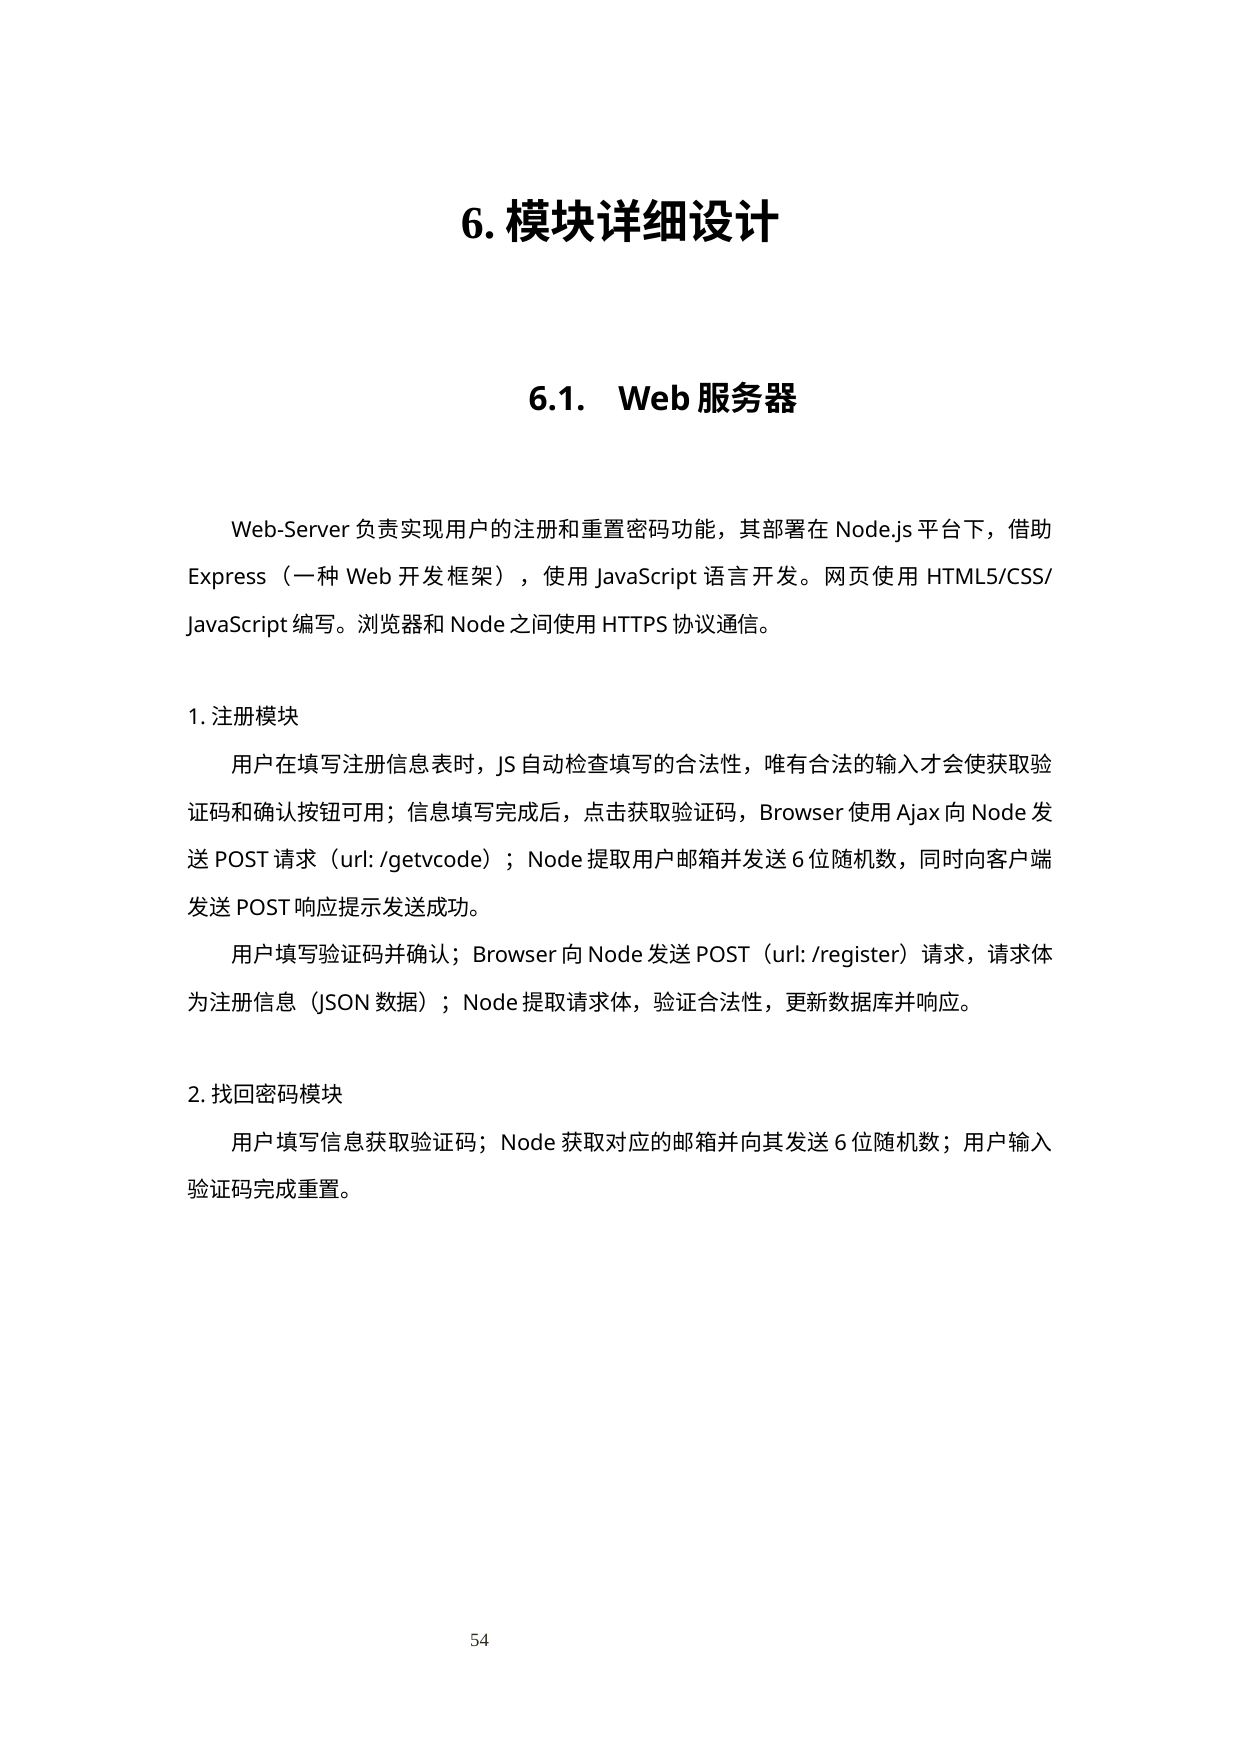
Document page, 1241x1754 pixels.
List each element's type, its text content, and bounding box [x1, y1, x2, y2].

text 用户在填写注册信息表时，JS自动检查填写的合法性，唯有合法的输入才会使获取验证码和确认按钮可用；信息填写完成后，点击获取验证码，Browser使用Ajax向Node发送POST请求（url: /getvcode）；Node提取用户邮箱并发送6位随机数，同时向客户端发送POST响应提示发送成功。 [187, 754, 1053, 929]
text Web-Server负责实现用户的注册和重置密码功能，其部署在Node.js平台下，借助Express（一种Web开发框架），使用JavaScript语言开发。网页使用HTML5/CSS/JavaScript编写。浏览器和Node之间使用HTTPS协议通信。 [187, 519, 1053, 646]
subtitle 模块详细设计 [187, 185, 1053, 252]
text 用户填写信息获取验证码；Node获取对应的邮箱并向其发送6位随机数；用户输入验证码完成重置。 [187, 1132, 1053, 1211]
text 用户填写验证码并确认；Browser向Node发送POST（url: /register）请求，请求体为注册信息（JSON数据）；Node提取请求体，验证合法性，更新数据库并响应。 [187, 944, 1053, 1024]
subtitle Web服务器 [273, 379, 1053, 427]
list 注册模块 [187, 707, 1053, 738]
list 找回密码模块 [187, 1084, 1053, 1116]
